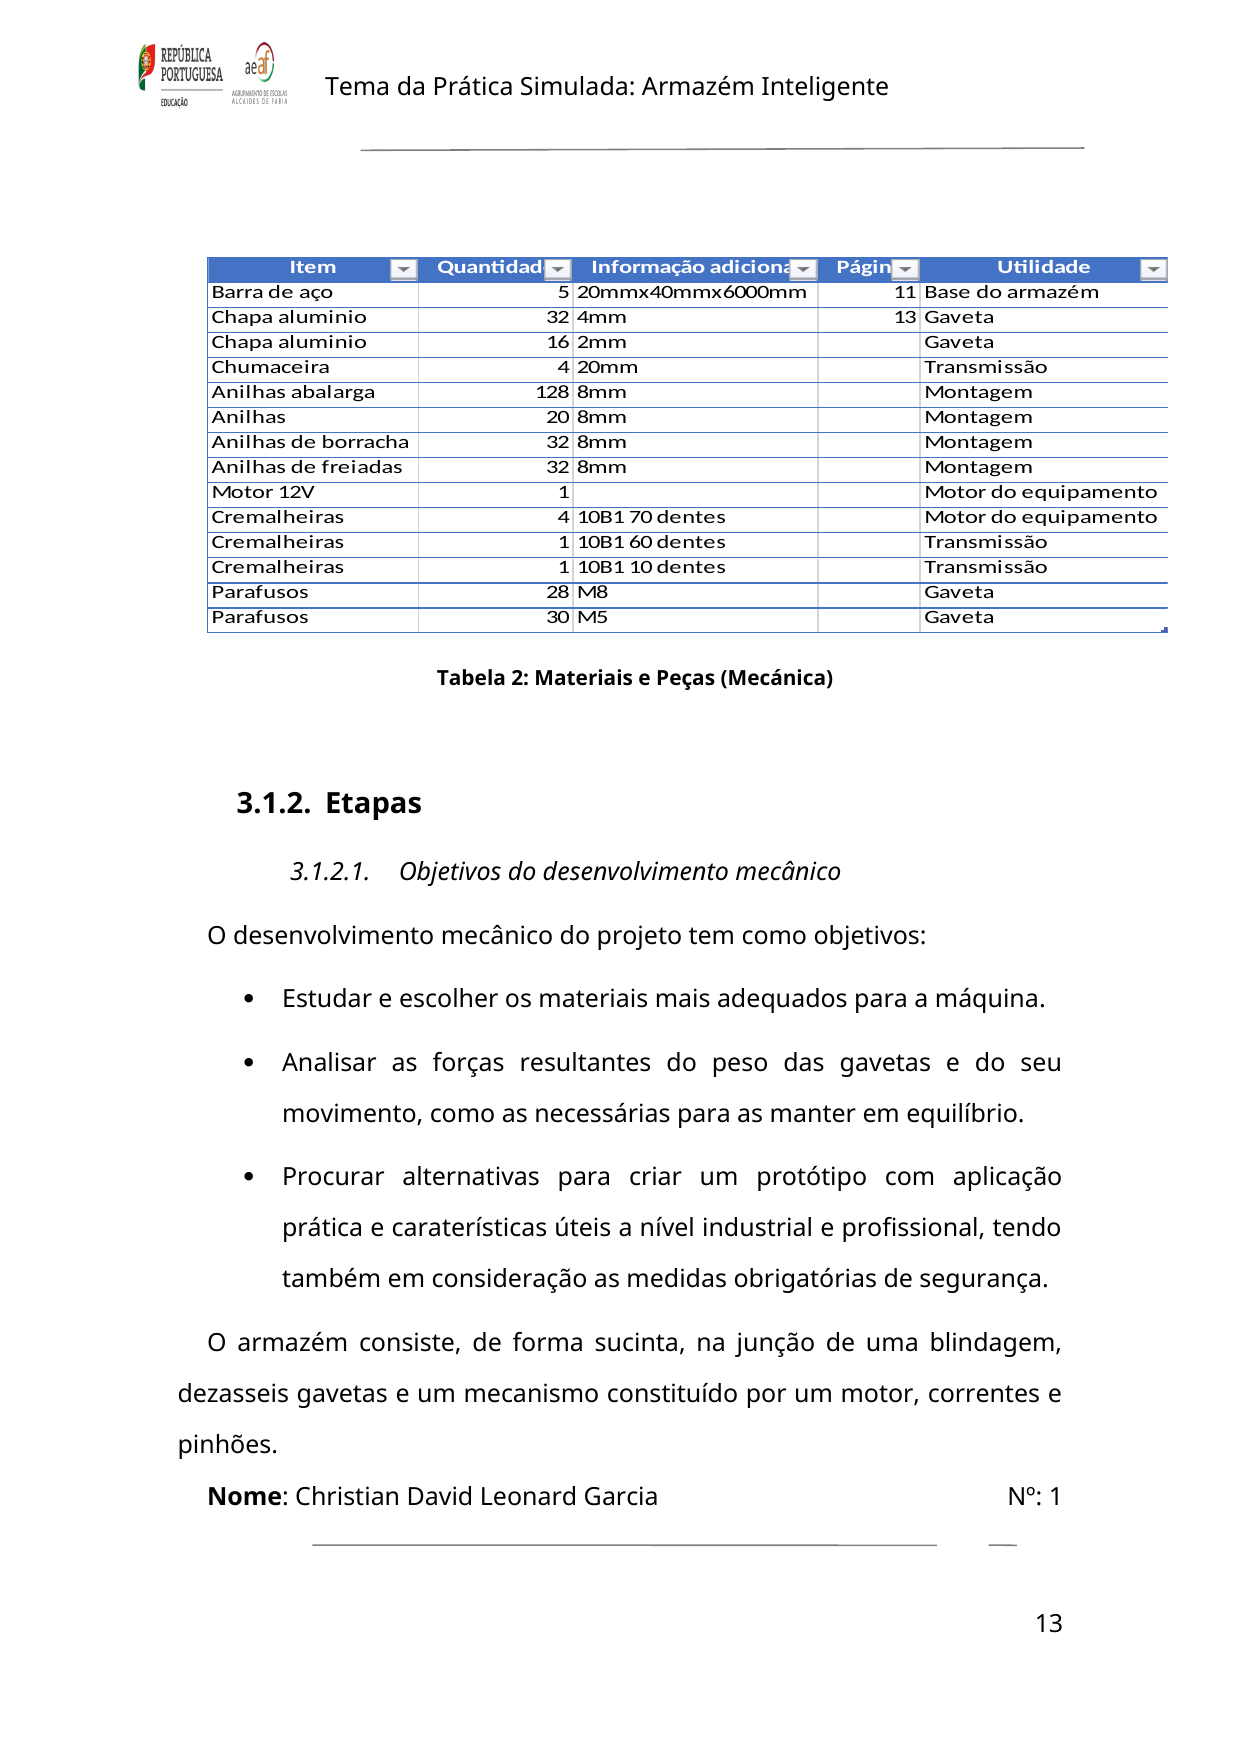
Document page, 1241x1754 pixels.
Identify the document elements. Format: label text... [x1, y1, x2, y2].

title Etapas [236, 782, 1063, 822]
list Procurar alternativas para criar um protótipo com aplicação prática e caraterísticas úteis a nível industrial e profissional, tendo também em consideração as medidas obrigatórias de segurança. [244, 1159, 1063, 1295]
subtitle Objetivos do desenvolvimento mecânico [290, 854, 1063, 888]
list Analisar as forças resultantes do peso das gavetas e do seu movimento, como as necessárias para as manter em equilíbrio. [244, 1044, 1063, 1129]
text O desenvolvimento mecânico do projeto tem como objetivos: [177, 917, 1063, 951]
picture [130, 42, 231, 111]
text O armazém consiste, de forma sucinta, na junção de uma blindagem, dezasseis gavetas e um mecanismo constituído por um motor, correntes e pinhões. [177, 1325, 1063, 1461]
picture [232, 42, 287, 104]
list Estudar e escolher os materiais mais adequados para a máquina. [244, 981, 1063, 1015]
text Tabela 2: Materiais e Peças (Mecánica) [177, 663, 1063, 692]
